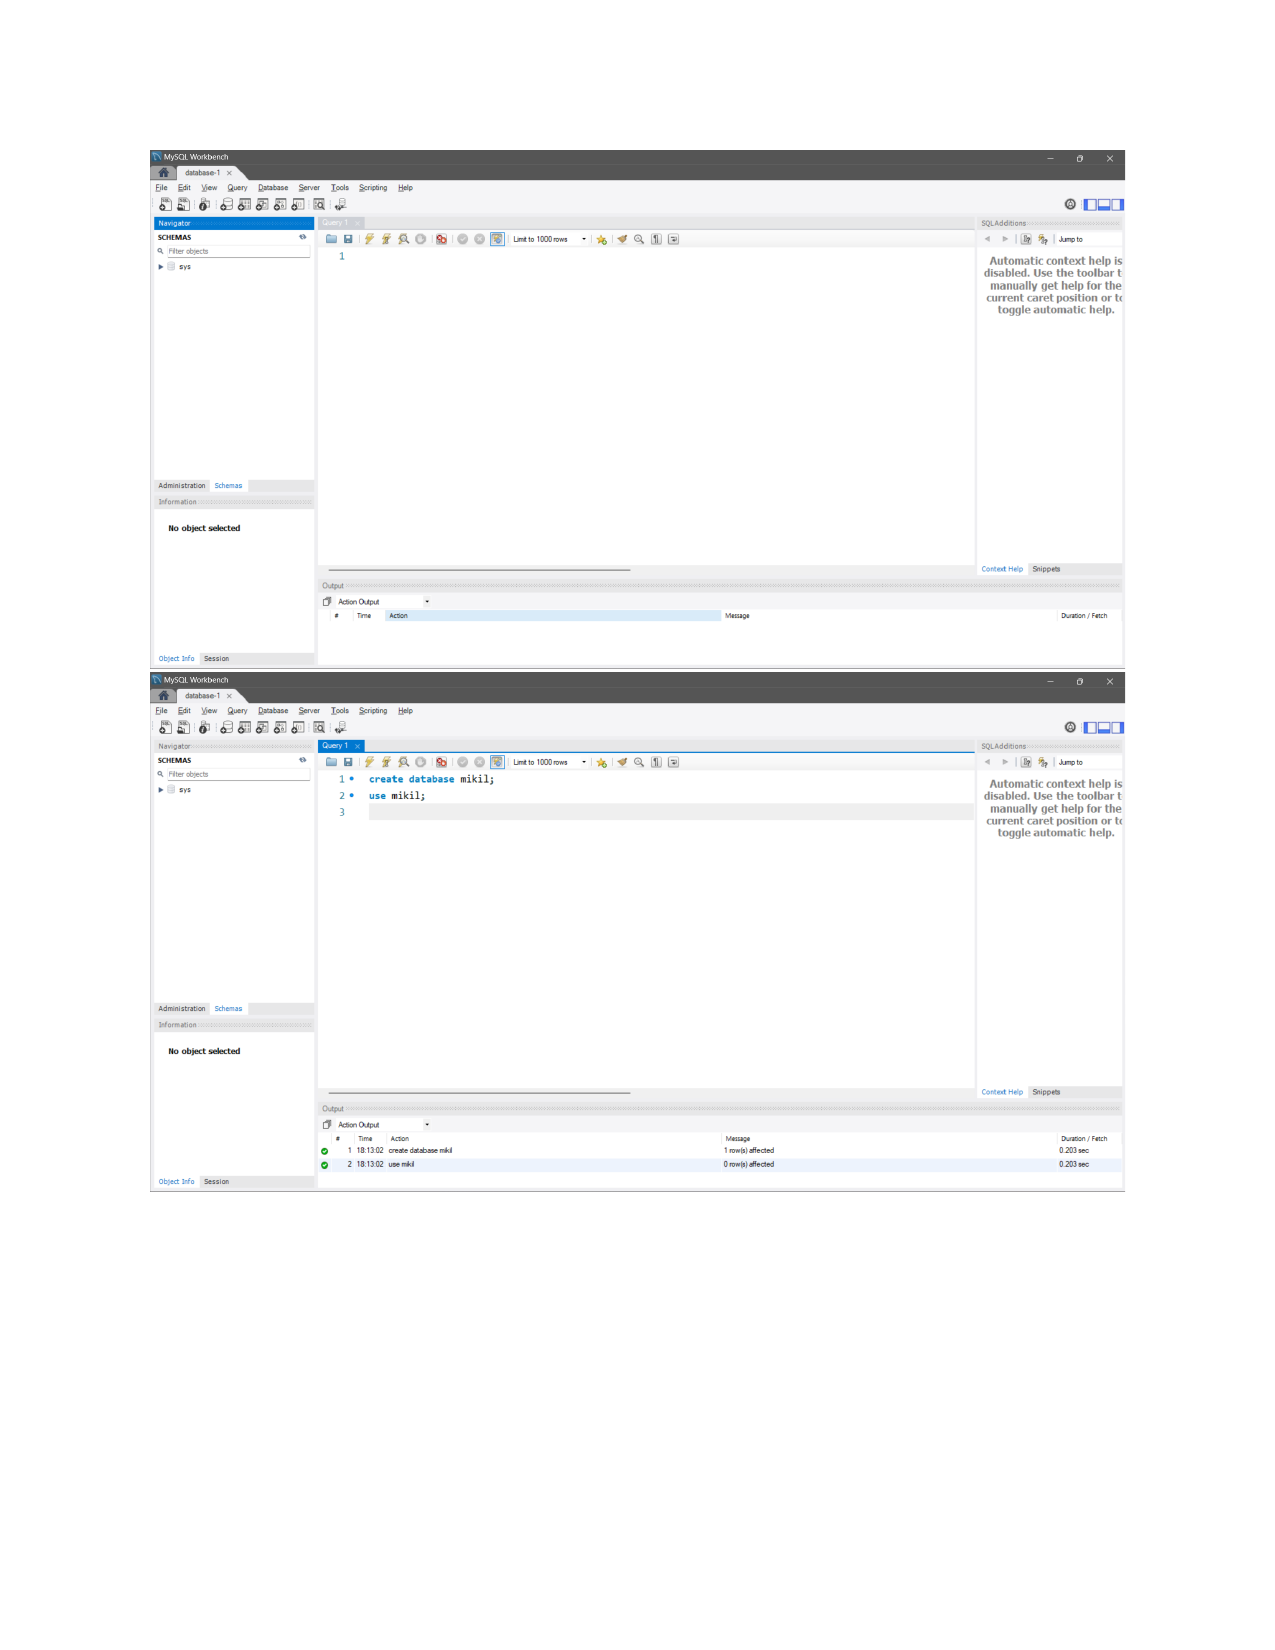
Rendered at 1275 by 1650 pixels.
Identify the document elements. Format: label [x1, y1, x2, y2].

picture [150, 150, 1125, 669]
picture [150, 672, 1125, 1192]
